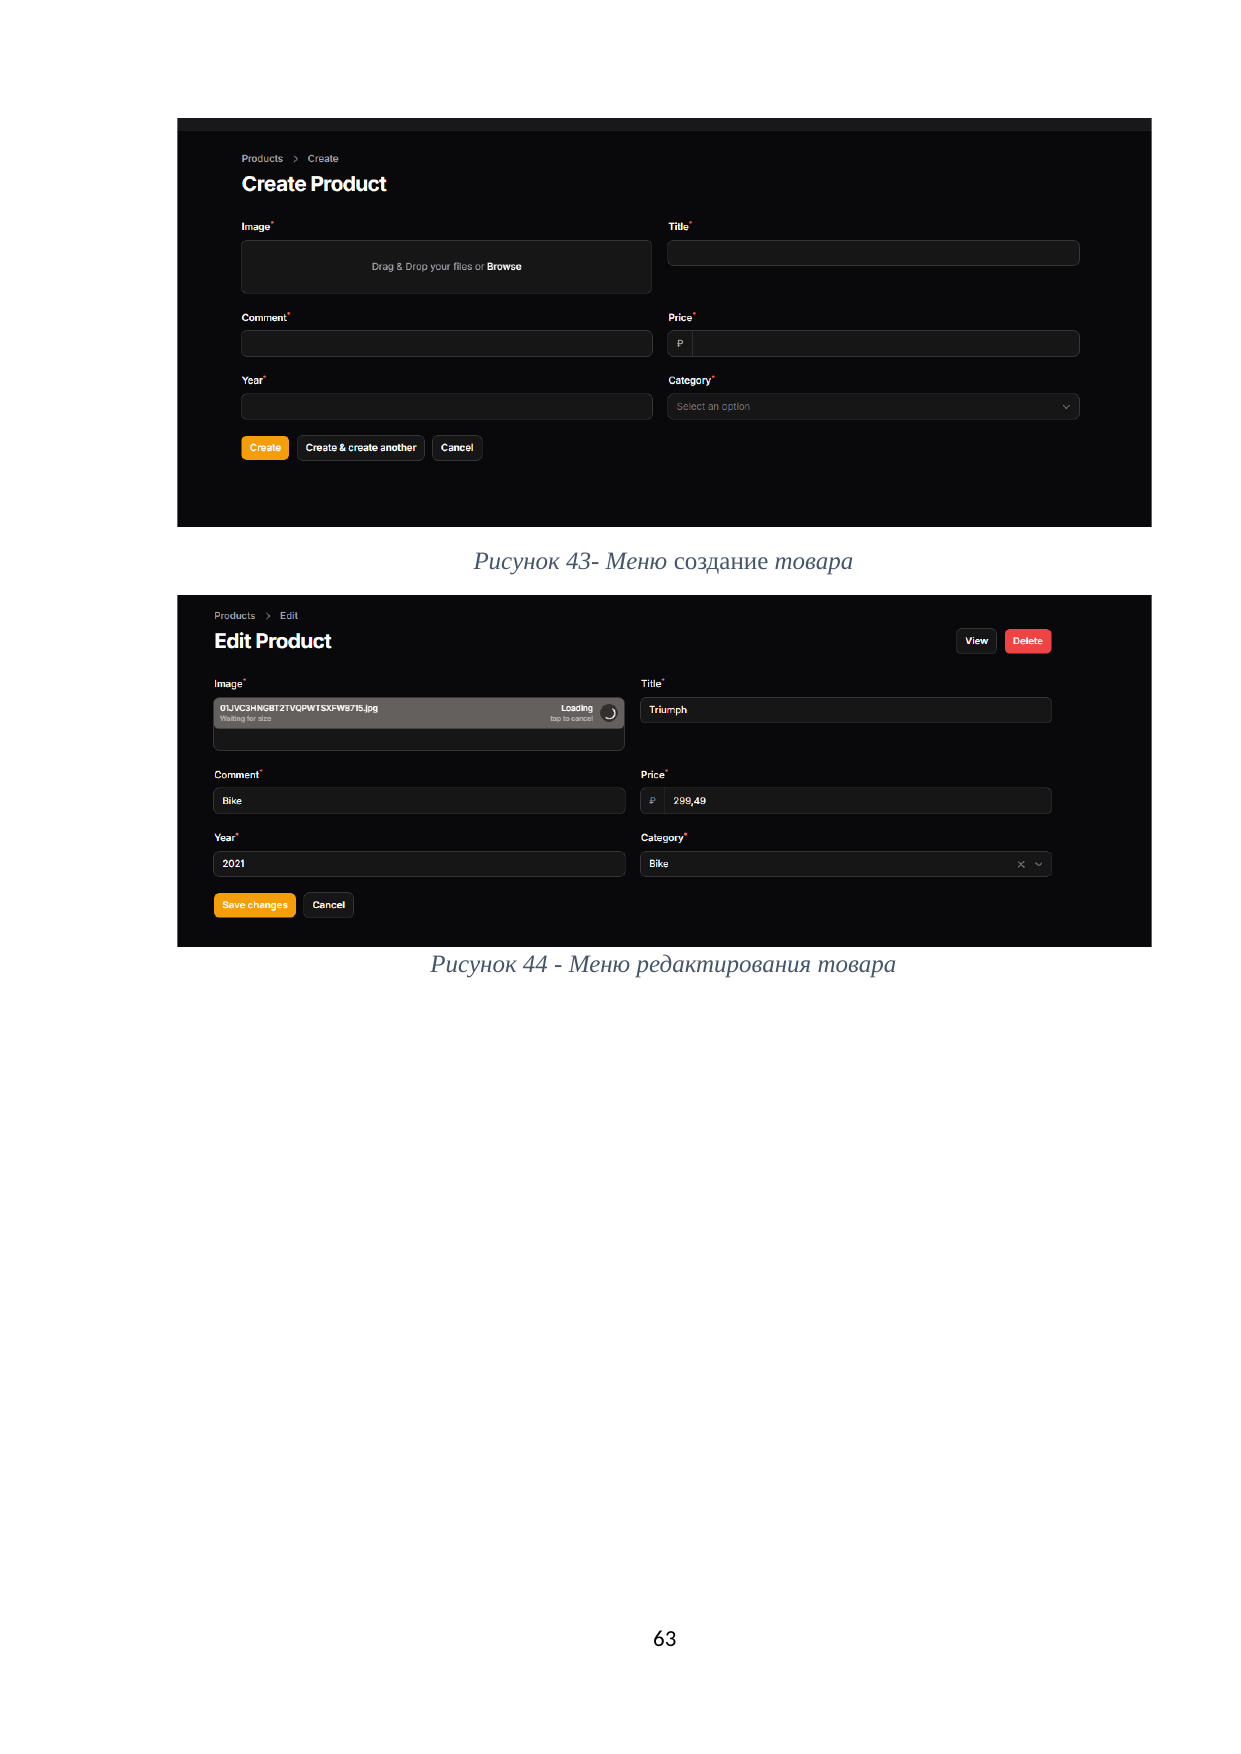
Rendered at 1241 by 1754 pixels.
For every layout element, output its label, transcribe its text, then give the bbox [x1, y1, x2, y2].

picture [177, 595, 1152, 947]
picture [177, 118, 1152, 527]
text Рисунок 43- Меню создание товара [177, 546, 1152, 575]
text Рисунок 44 - Меню редактирования товара [177, 947, 1152, 978]
